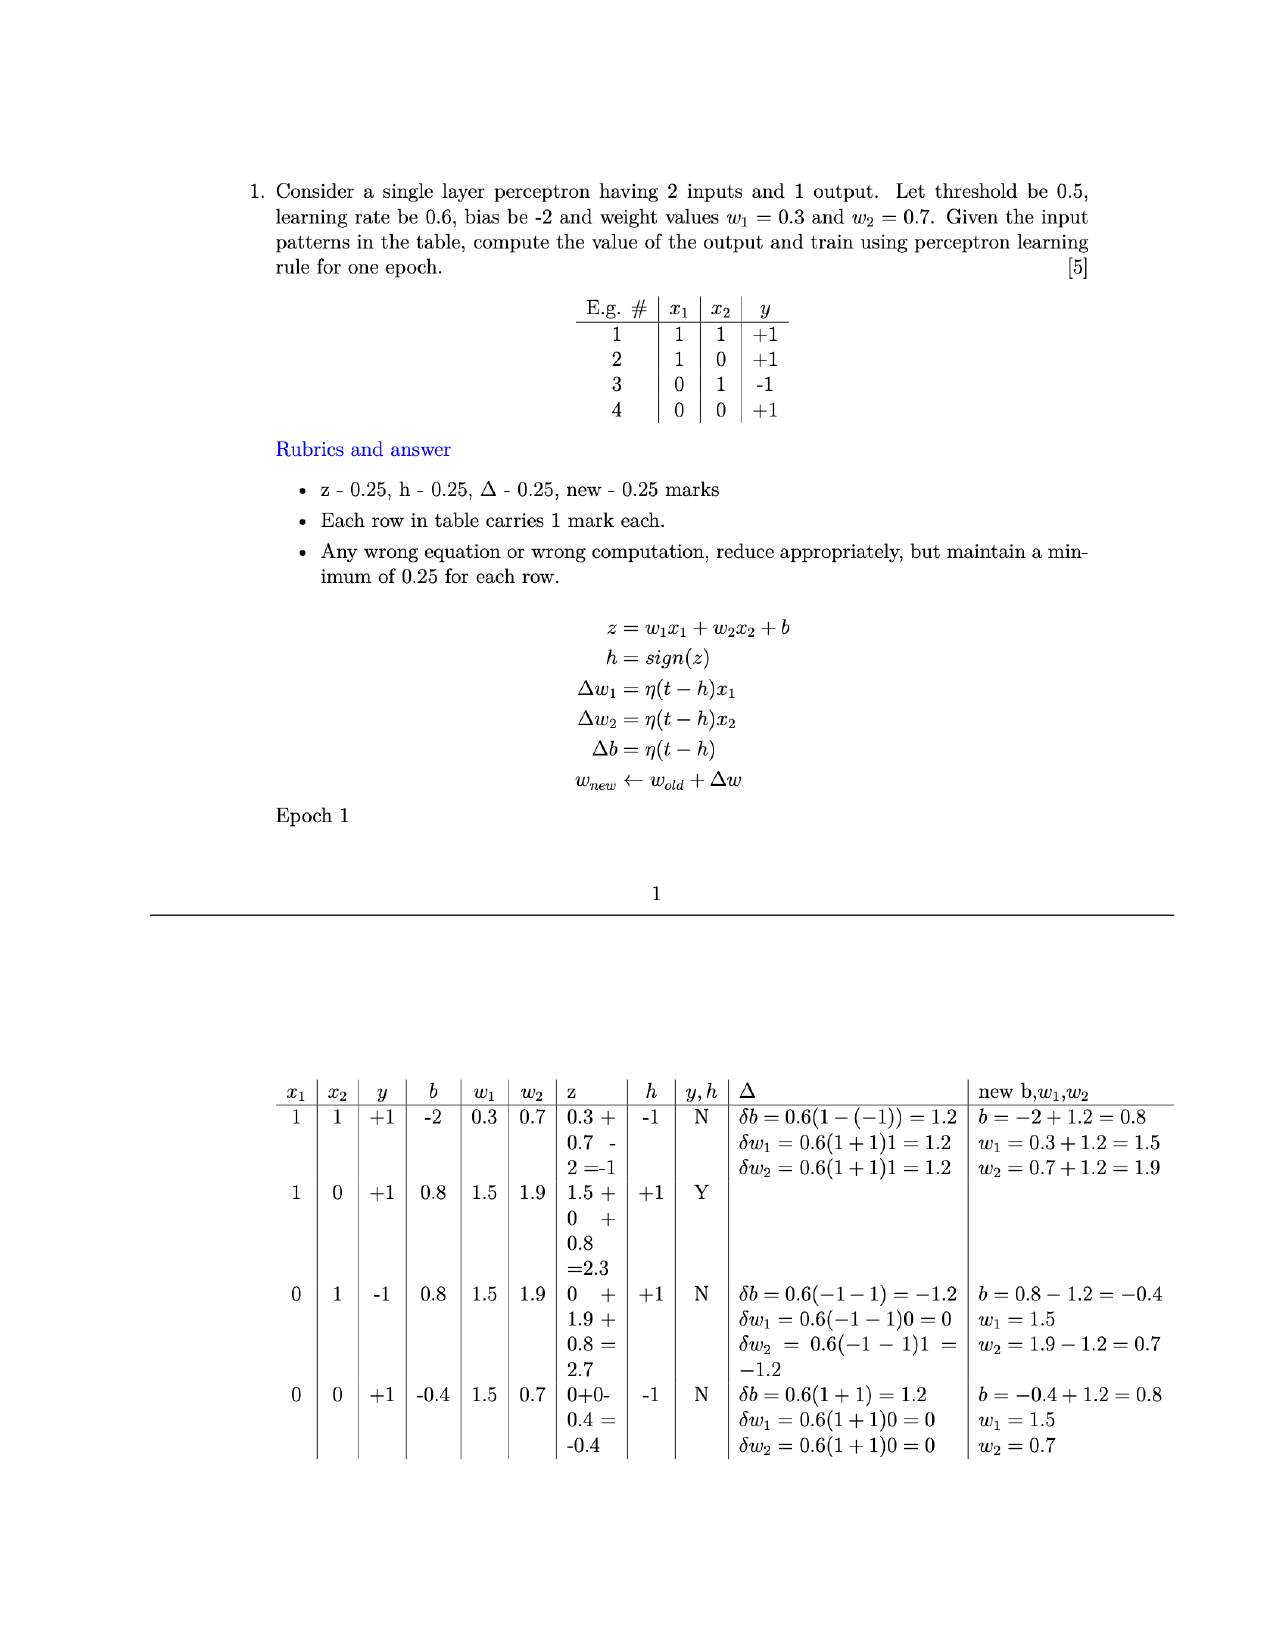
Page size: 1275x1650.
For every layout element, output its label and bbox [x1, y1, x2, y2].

picture [150, 150, 1175, 1475]
